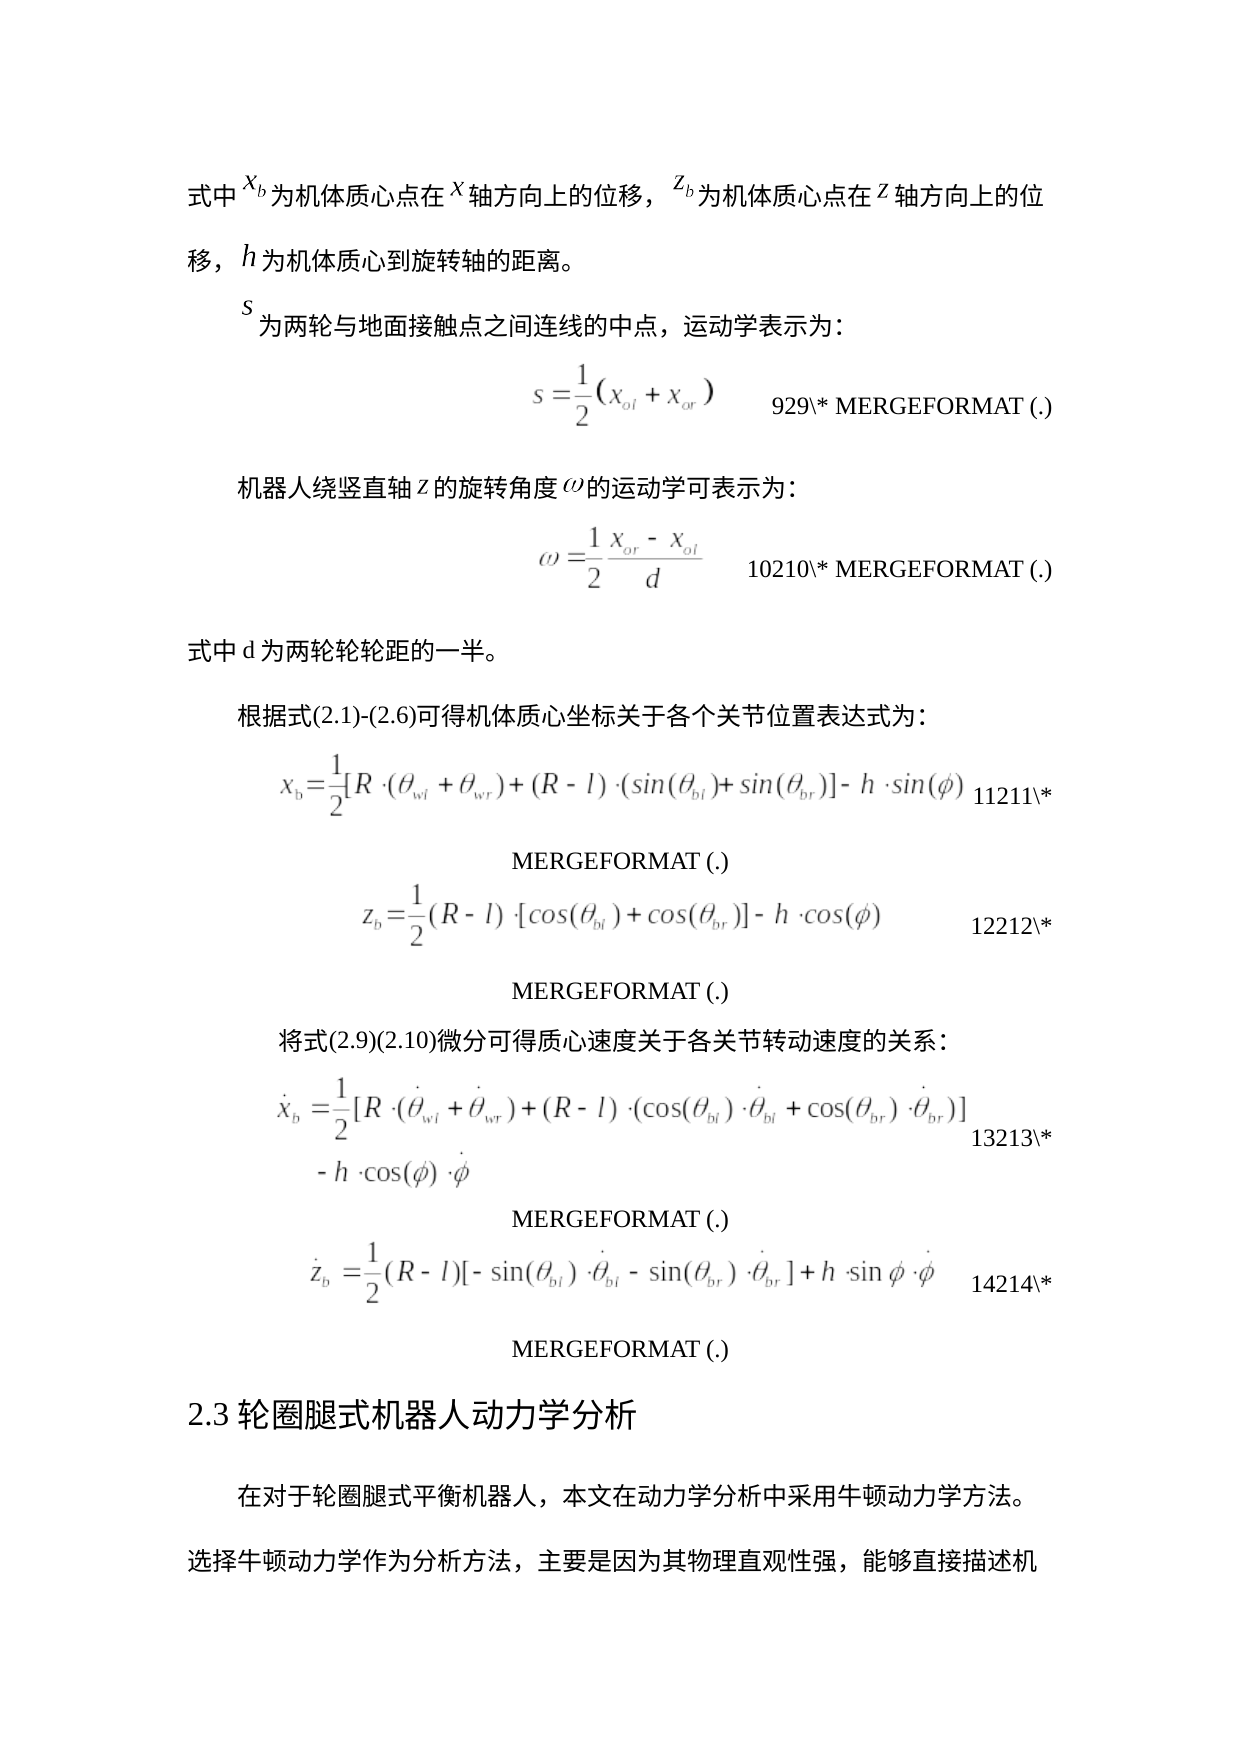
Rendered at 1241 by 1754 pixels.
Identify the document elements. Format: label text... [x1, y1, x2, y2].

text 机器人绕竖直轴的旋转角度的运动学可表示为： [187, 454, 1053, 519]
text 式中为机体质心点在轴方向上的位移，为机体质心点在轴方向上的位移，为机体质心到旋转轴的距离。 [187, 162, 1053, 292]
text 式中d为两轮轮轮距的一半。 [187, 617, 1053, 682]
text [187, 1462, 1053, 1592]
text 根据式(2.1)-(2.6)可得机体质心坐标关于各个关节位置表达式为： [187, 682, 1053, 747]
text 为两轮与地面接触点之间连线的中点，运动学表示为： [187, 292, 1053, 357]
subtitle 轮圈腿式机器人动力学分析 [187, 1381, 1053, 1446]
text 将式(2.9)(2.10)微分可得质心速度关于各关节转动速度的关系： [187, 1007, 1053, 1072]
